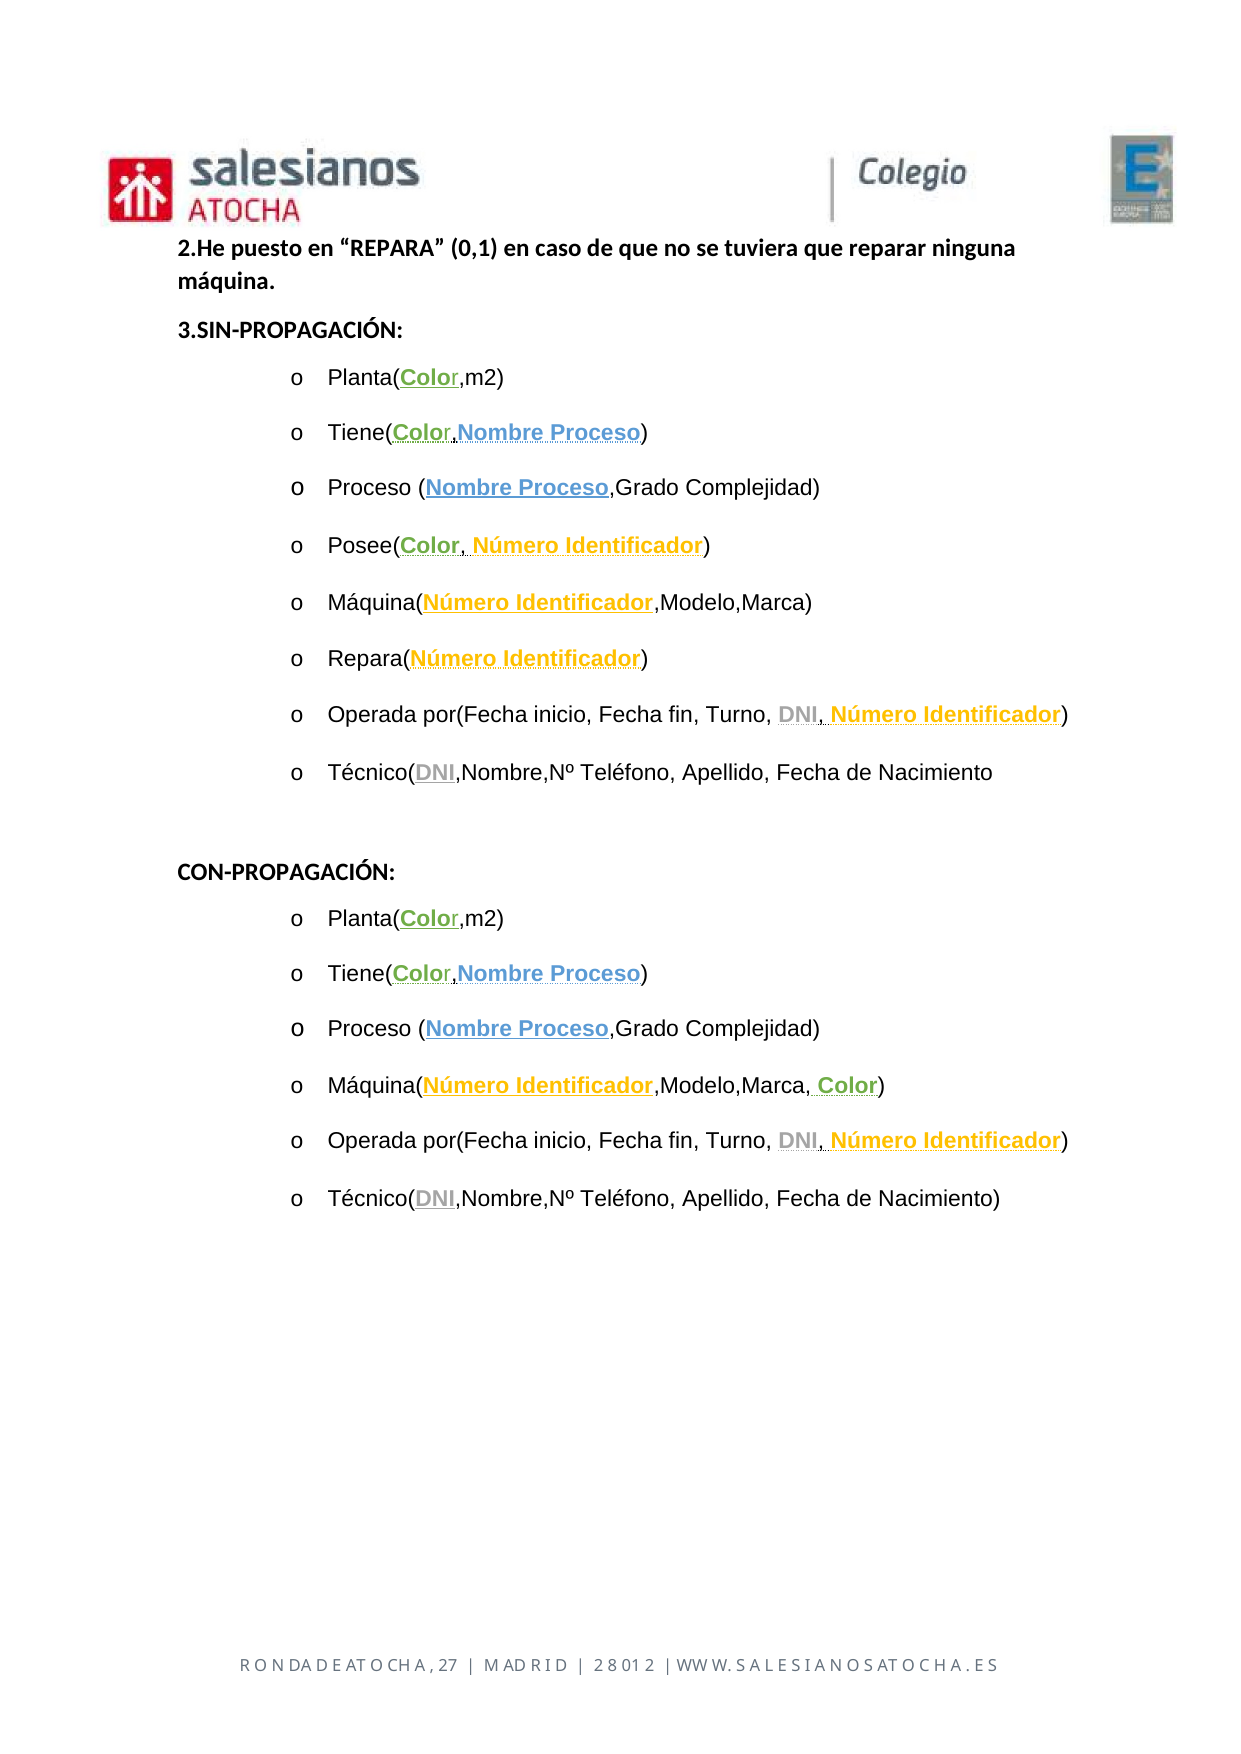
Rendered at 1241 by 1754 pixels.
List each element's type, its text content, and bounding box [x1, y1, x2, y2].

text 2.He puesto en “REPARA” (0,1) en caso de que no se tuviera que reparar ninguna máquina. [177, 232, 1093, 295]
list Máquina(Número Identificador,Modelo,Marca, Color) [290, 1072, 1093, 1101]
list Tiene(Color,Nombre Proceso) [290, 419, 1093, 447]
list Técnico(DNI,Nombre,Nº Teléfono, Apellido, Fecha de Nacimiento) [290, 1185, 1093, 1213]
list Técnico(DNI,Nombre,Nº Teléfono, Apellido, Fecha de Nacimiento [290, 759, 1093, 787]
text CON-PROPAGACIÓN: [177, 856, 1093, 886]
list Máquina(Número Identificador,Modelo,Marca) [290, 589, 1093, 617]
list Proceso (Nombre Proceso,Grado Complejidad) [290, 1015, 1093, 1044]
list Operada por(Fecha inicio, Fecha fin, Turno, DNI, Número Identificador) [290, 1127, 1093, 1155]
list Planta(Color,m2) [290, 905, 1093, 934]
list Proceso (Nombre Proceso,Grado Complejidad) [290, 473, 1093, 502]
list Repara(Número Identificador) [290, 644, 1093, 673]
list Tiene(Color,Nombre Proceso) [290, 960, 1093, 988]
list Posee(Color, Número Identificador) [290, 532, 1093, 560]
text 3.SIN-PROPAGACIÓN: [177, 314, 1093, 345]
picture [0, 0, 1238, 231]
list Operada por(Fecha inicio, Fecha fin, Turno, DNI, Número Identificador) [290, 701, 1093, 730]
list Planta(Color,m2) [290, 364, 1093, 392]
